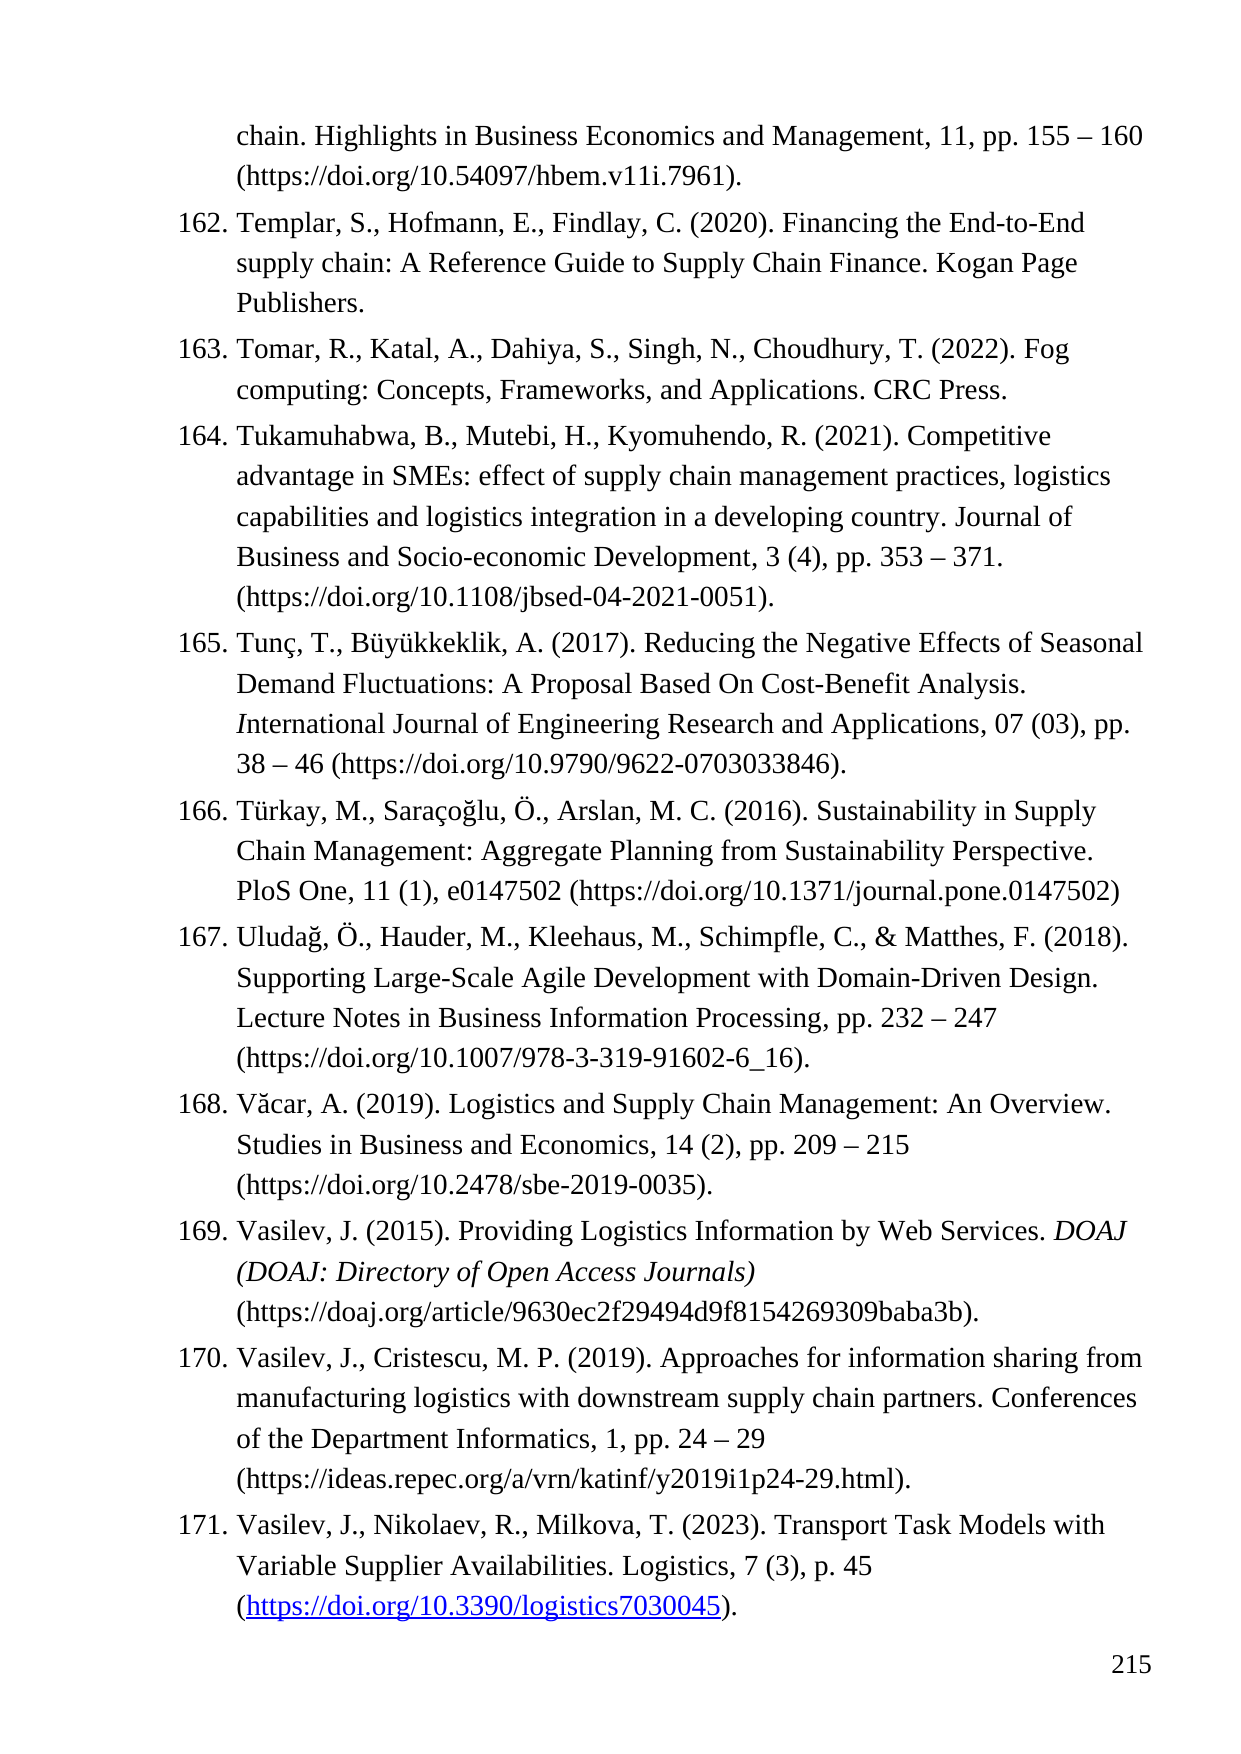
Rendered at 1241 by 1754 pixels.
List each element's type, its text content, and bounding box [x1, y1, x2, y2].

text Tunç, T., Büyükkeklik, A. (2017). Reducing the Negative Effects of Seasonal Demand Fluctuations: A Proposal Based On Cost-Benefit Analysis. International Journal of Engineering Research and Applications, 07 (03), рр. 38 – 46 (https://doi.org/10.9790/9622-0703033846). [177, 626, 1152, 780]
text Templar, S., Hofmann, E., Findlay, C. (2020). Financing the End-to-End supply chain: A Reference Guide to Supply Chain Finance. Kogan Page Publishers. [177, 205, 1152, 319]
text Vasilev, J., Nikolaev, R., Milkova, T. (2023). Transport Task Models with Variable Supplier Availabilities. Logistics, 7 (3), р. 45 (https://doi.org/10.3390/logistics7030045). [177, 1507, 1152, 1621]
text Vasilev, J., Cristescu, M. P. (2019). Approaches for information sharing from manufacturing logistics with downstream supply chain partners. Conferences of the Department Informatics, 1, рр. 24 – 29 (https://ideas.repec.org/a/vrn/katinf/y2019i1p24-29.html). [177, 1340, 1152, 1494]
text Türkay, M., Saraçoğlu, Ö., Arslan, M. C. (2016). Sustainability in Supply Chain Management: Aggregate Planning from Sustainability Perspective. PloS One, 11 (1), e0147502 (https://doi.org/10.1371/journal.pone.0147502) [177, 793, 1152, 907]
text Vasilev, J. (2015). Providing Logistics Information by Web Services. DOAJ (DOAJ: Directory of Open Access Journals) (https://doaj.org/article/9630ec2f29494d9f8154269309baba3b). [177, 1213, 1152, 1327]
text Văcar, A. (2019). Logistics and Supply Chain Management: An Overview. Studies in Business and Economics, 14 (2), рр. 209 – 215 (https://doi.org/10.2478/sbe-2019-0035). [177, 1087, 1152, 1201]
text Uludağ, Ö., Hauder, M., Kleehaus, M., Schimpfle, C., & Matthes, F. (2018). Supporting Large-Scale Agile Development with Domain-Driven Design. Lecture Notes in Business Information Processing, рр. 232 – 247 (https://doi.org/10.1007/978-3-319-91602-6_16). [177, 919, 1152, 1074]
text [177, 118, 1152, 192]
text Tukamuhabwa, B., Mutebi, H., Kyomuhendo, R. (2021). Competitive advantage in SMEs: effect of supply chain management practices, logistics capabilities and logistics integration in a developing country. Journal of Business and Socio-economic Development, 3 (4), рр. 353 – 371. (https://doi.org/10.1108/jbsed-04-2021-0051). [177, 418, 1152, 613]
text Tomar, R., Katal, A., Dahiya, S., Singh, N., Choudhury, T. (2022). Fog computing: Concepts, Frameworks, and Applications. CRC Press. [177, 332, 1152, 405]
